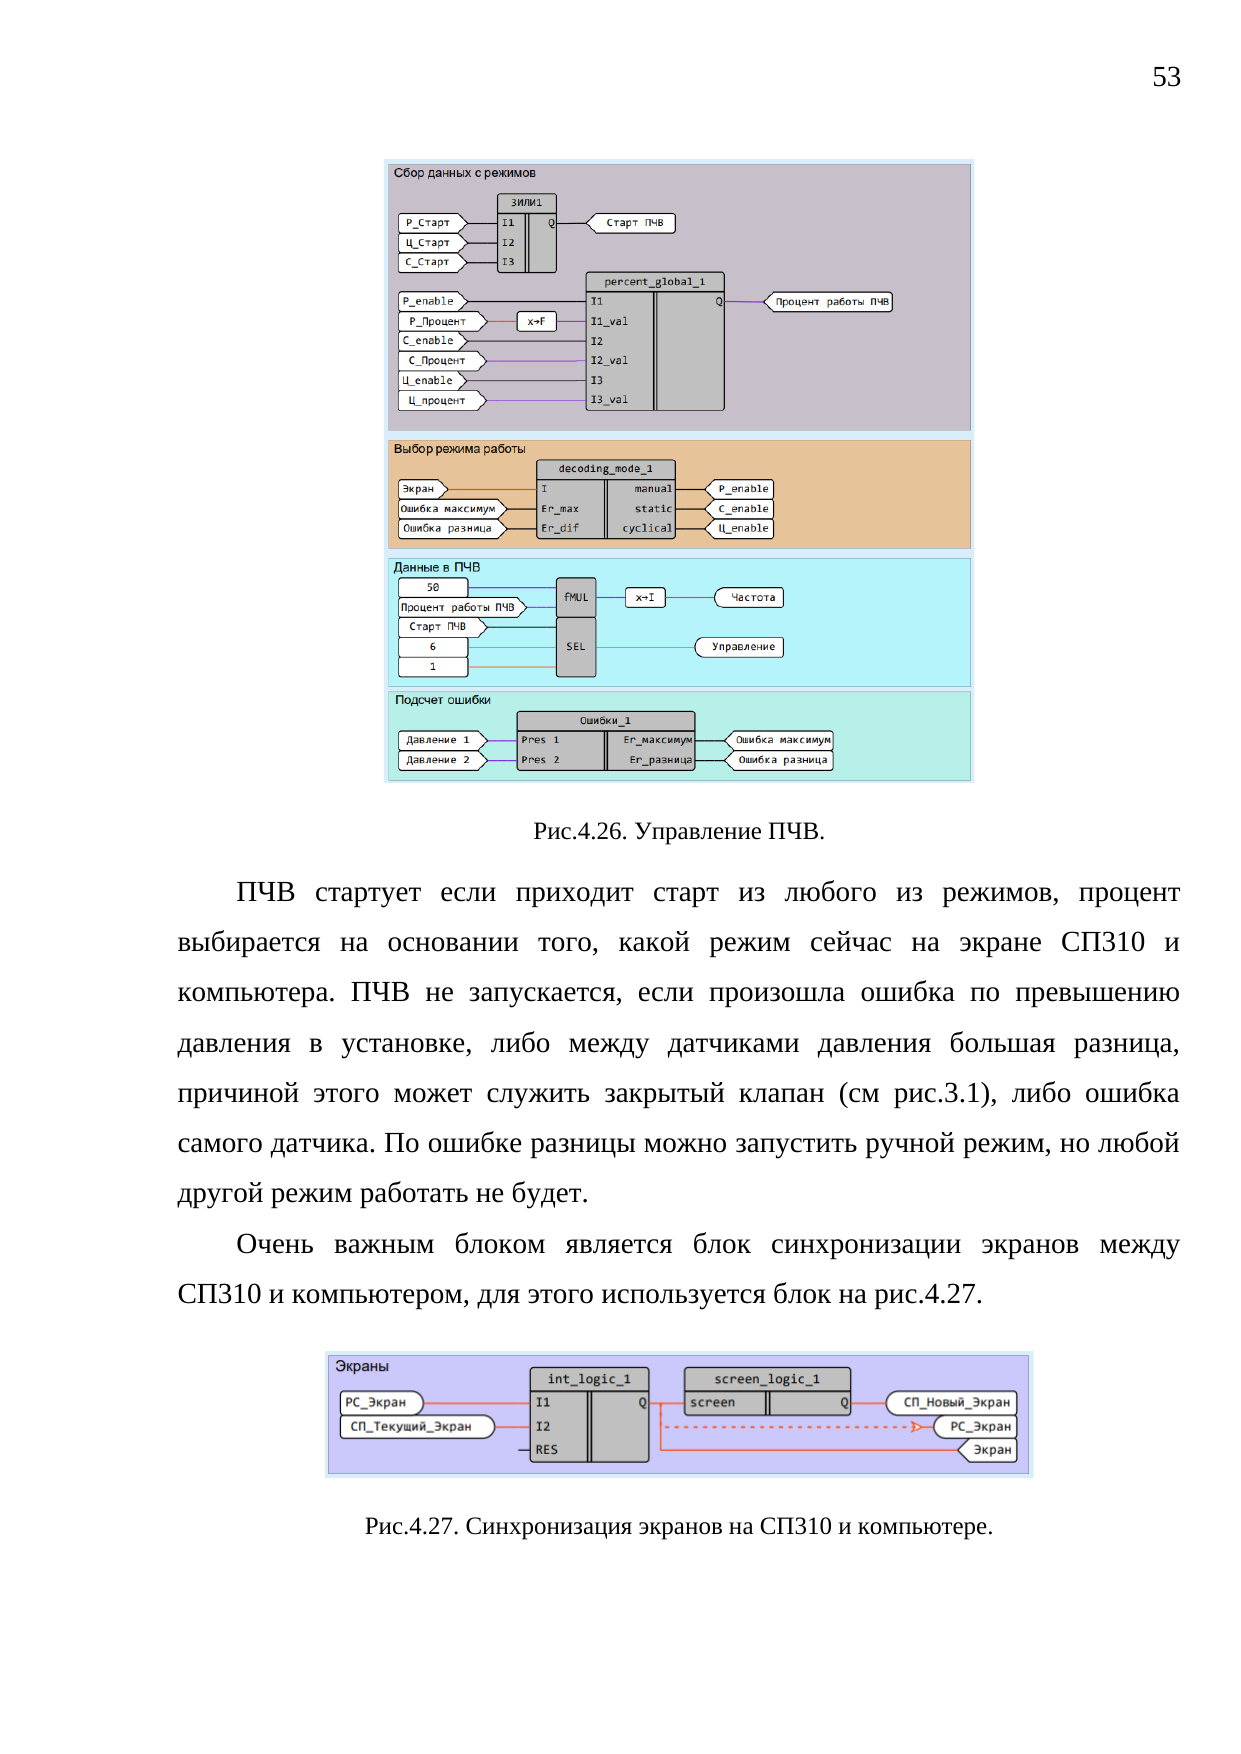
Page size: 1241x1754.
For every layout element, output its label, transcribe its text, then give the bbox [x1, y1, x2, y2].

text ПЧВ стартует если приходит старт из любого из режимов, процент выбирается на основании того, какой режим сейчас на экране СП310 и компьютера. ПЧВ не запускается, если произошла ошибка по превышению давления в установке, либо между датчиками давления большая разница, причиной этого может служить закрытый клапан (см рис.3.1), либо ошибка самого датчика. По ошибке разницы можно запустить ручной режим, но любой другой режим работать не будет. [177, 874, 1181, 1209]
text Очень важным блоком является блок синхронизации экранов между СП310 и компьютером, для этого используется блок на рис.4.27. [177, 1226, 1181, 1310]
picture [325, 1351, 1034, 1478]
text Рис.4.27. Синхронизация экранов на СП310 и компьютере. [177, 1511, 1181, 1540]
text Рис.4.26. Управление ПЧВ. [177, 816, 1181, 845]
picture [383, 159, 975, 783]
